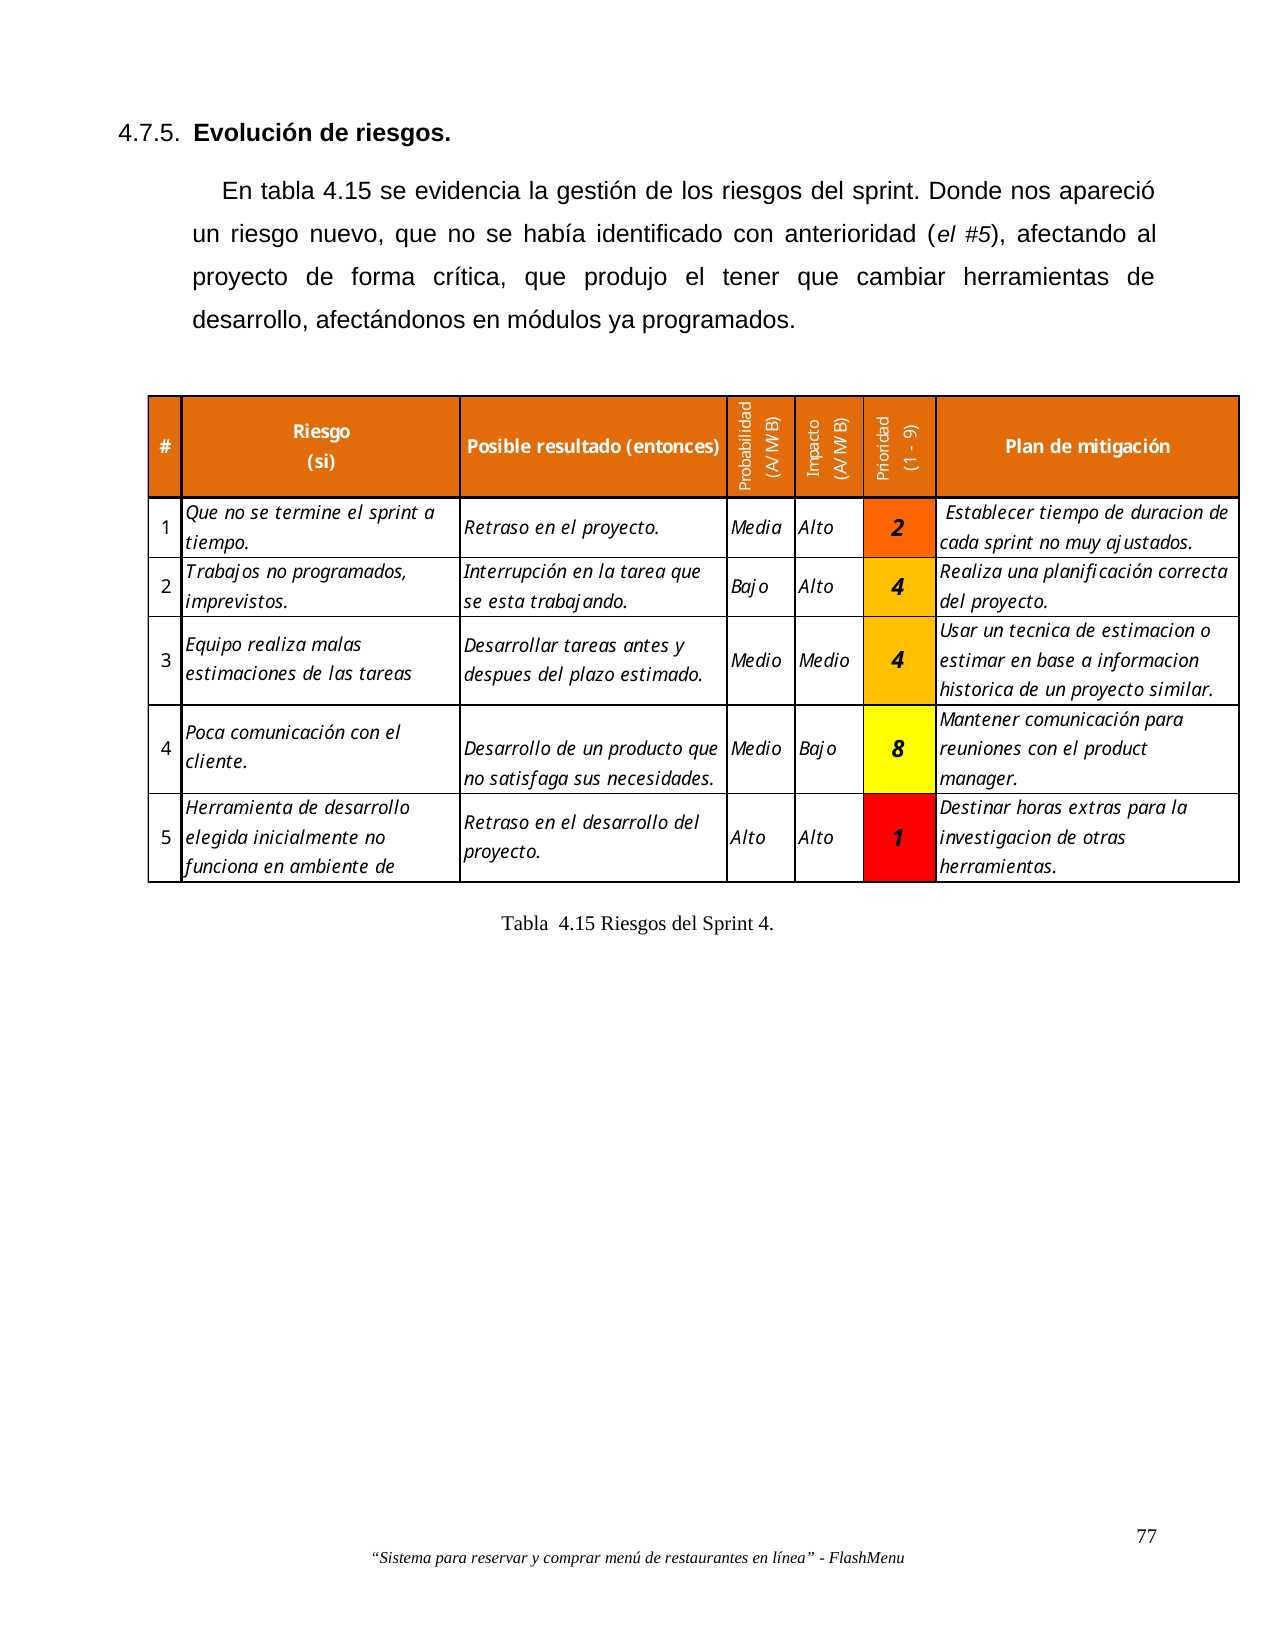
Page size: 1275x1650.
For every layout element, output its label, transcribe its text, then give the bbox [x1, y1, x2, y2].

subtitle Evolución de riesgos. [118, 118, 1157, 147]
text En tabla 4.15 se evidencia la gestión de los riesgos del sprint. Donde nos apareció un riesgo nuevo, que no se había identificado con anterioridad (el #5), afectando al proyecto de forma crítica, que produjo el tener que cambiar herramientas de desarrollo, afectándonos en módulos ya programados. [192, 176, 1157, 334]
